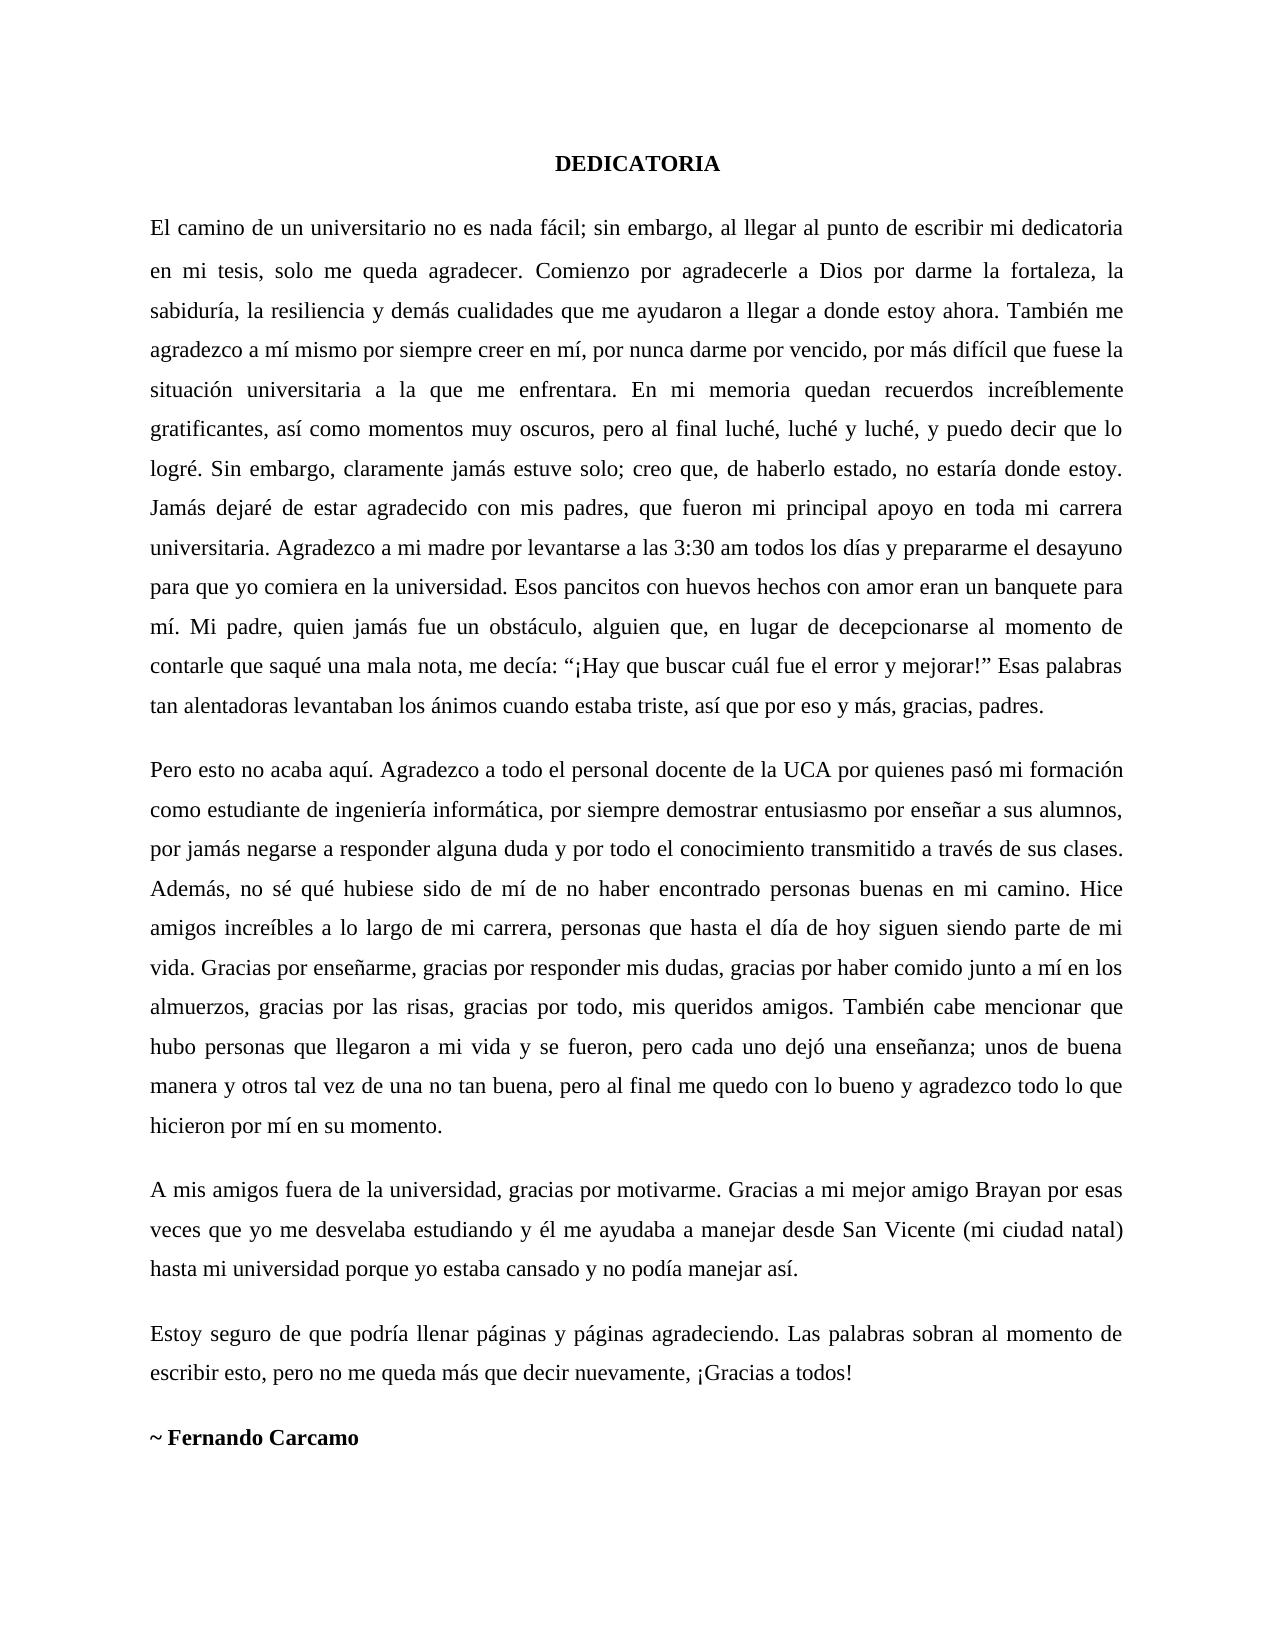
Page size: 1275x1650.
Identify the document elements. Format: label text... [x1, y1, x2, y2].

text ~ Fernando Carcamo [150, 1423, 1125, 1450]
title DEDICATORIA [150, 150, 1125, 176]
text Estoy seguro de que podría llenar páginas y páginas agradeciendo. Las palabras sobran al momento de escribir esto, pero no me queda más que decir nuevamente, ¡Gracias a todos! [150, 1319, 1125, 1385]
text El camino de un universitario no es nada fácil; sin embargo, al llegar al punto de escribir mi dedicatoria en mi tesis, solo me queda agradecer. Comienzo por agradecerle a Dios por darme la fortaleza, la sabiduría, la resiliencia y demás cualidades que me ayudaron a llegar a donde estoy ahora. También me agradezco a mí mismo por siempre creer en mí, por nunca darme por vencido, por más difícil que fuese la situación universitaria a la que me enfrentara. En mi memoria quedan recuerdos increíblemente gratificantes, así como momentos muy oscuros, pero al final luché, luché y luché, y puedo decir que lo logré. Sin embargo, claramente jamás estuve solo; creo que, de haberlo estado, no estaría donde estoy. Jamás dejaré de estar agradecido con mis padres, que fueron mi principal apoyo en toda mi carrera universitaria. Agradezco a mi madre por levantarse a las 3:30 am todos los días y prepararme el desayuno para que yo comiera en la universidad. Esos pancitos con huevos hechos con amor eran un banquete para mí. Mi padre, quien jamás fue un obstáculo, alguien que, en lugar de decepcionarse al momento de contarle que saqué una mala nota, me decía: “¡Hay que buscar cuál fue el error y mejorar!” Esas palabras tan alentadoras levantaban los ánimos cuando estaba triste, así que por eso y más, gracias, padres. [150, 214, 1125, 718]
text Pero esto no acaba aquí. Agradezco a todo el personal docente de la UCA por quienes pasó mi formación como estudiante de ingeniería informática, por siempre demostrar entusiasmo por enseñar a sus alumnos, por jamás negarse a responder alguna duda y por todo el conocimiento transmitido a través de sus clases. Además, no sé qué hubiese sido de mí de no haber encontrado personas buenas en mi camino. Hice amigos increíbles a lo largo de mi carrera, personas que hasta el día de hoy siguen siendo parte de mi vida. Gracias por enseñarme, gracias por responder mis dudas, gracias por haber comido junto a mí en los almuerzos, gracias por las risas, gracias por todo, mis queridos amigos. También cabe mencionar que hubo personas que llegaron a mi vida y se fueron, pero cada uno dejó una enseñanza; unos de buena manera y otros tal vez de una no tan buena, pero al final me quedo con lo bueno y agradezco todo lo que hicieron por mí en su momento. [150, 756, 1125, 1138]
text A mis amigos fuera de la universidad, gracias por motivarme. Gracias a mi mejor amigo Brayan por esas veces que yo me desvelaba estudiando y él me ayudaba a manejar desde San Vicente (mi ciudad natal) hasta mi universidad porque yo estaba cansado y no podía manejar así. [150, 1176, 1125, 1281]
